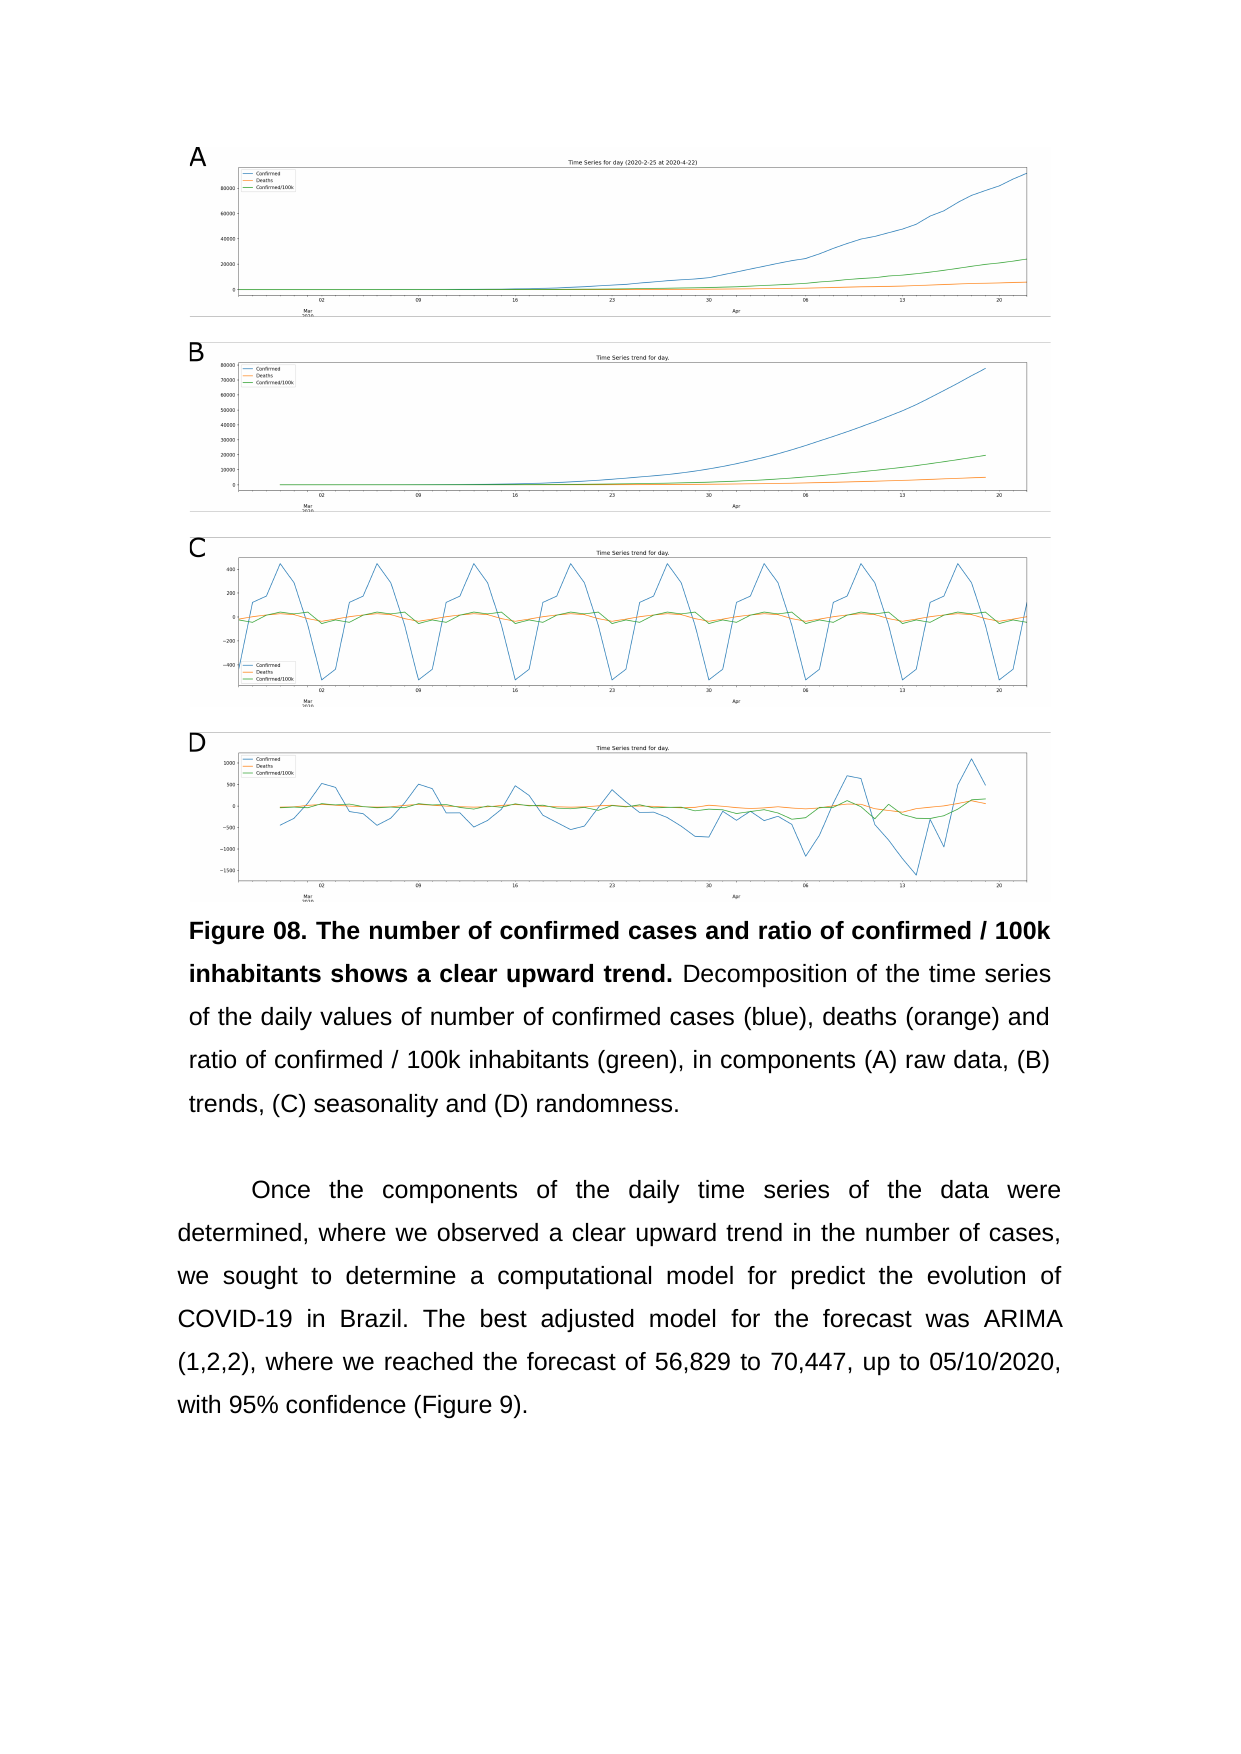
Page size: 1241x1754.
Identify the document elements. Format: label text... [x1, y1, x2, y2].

text Once the components of the daily time series of the data were determined, where we observed a clear upward trend in the number of cases, we sought to determine a computational model for predict the evolution of COVID-19 in Brazil. The best adjusted model for the forecast was ARIMA (1,2,2), where we reached the forecast of 56,829 to 70,447, up to 05/10/2020, with 95% confidence (Figure 9). [177, 1175, 1063, 1419]
picture [189, 147, 1051, 902]
table_header [177, 148, 1063, 916]
table_cell Figure 08. The number of confirmed cases and ratio of confirmed / 100k inhabitants shows a clear upward trend. Decomposition of the time series of the daily values of number of confirmed cases (blue), deaths (orange) and ratio of confirmed / 100k inhabitants (green), in components (A) raw data, (B) trends, (C) seasonality and (D) randomness. [177, 916, 1063, 1132]
